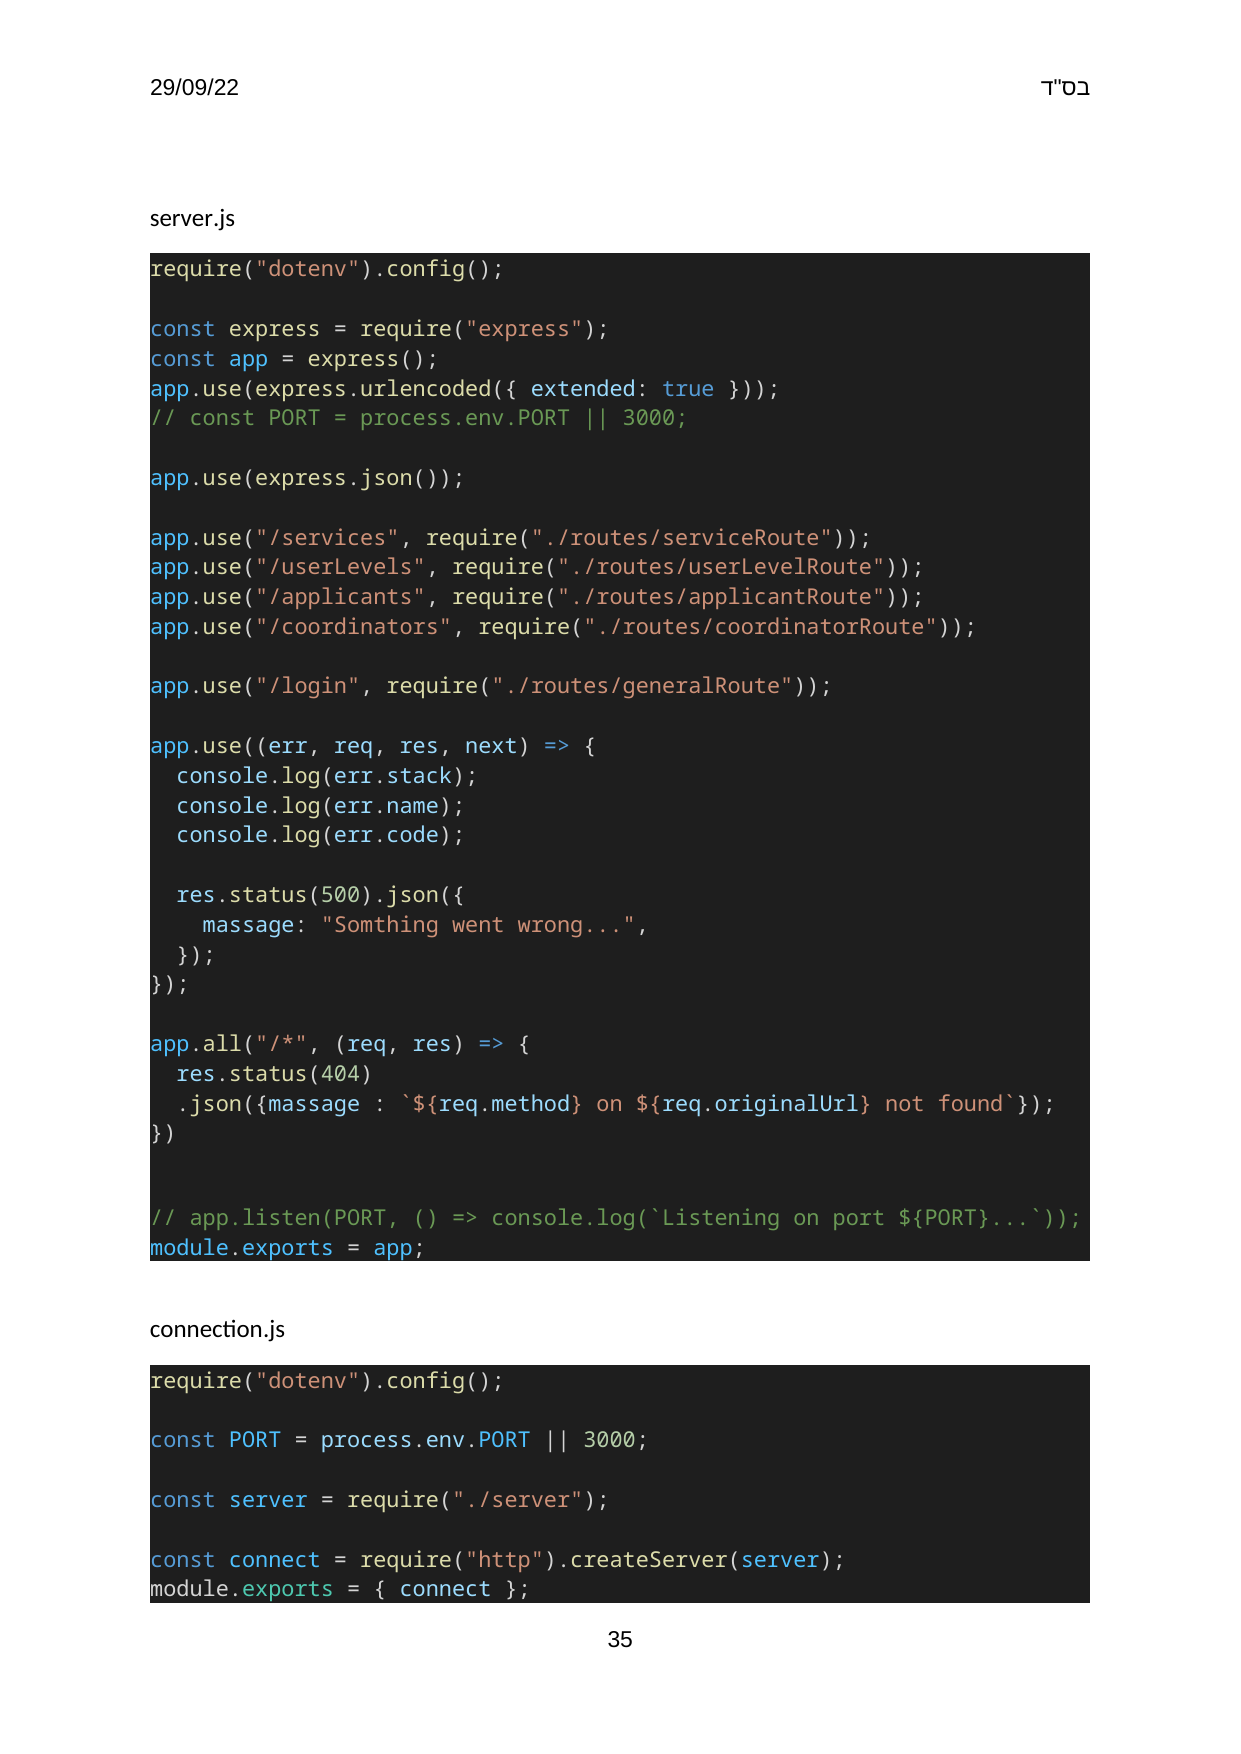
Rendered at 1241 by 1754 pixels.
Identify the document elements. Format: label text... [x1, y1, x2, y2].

text const server = require("./server"); [150, 1484, 1090, 1514]
text app.use("/userLevels", require("./routes/userLevelRoute")); [150, 551, 1090, 581]
text app.use("/services", require("./routes/serviceRoute")); [150, 521, 1090, 551]
text const connect = require("http").createServer(server); [150, 1543, 1090, 1573]
text app.all("/*", (req, res) => { [150, 1028, 1090, 1058]
text }); [150, 968, 1090, 998]
text const app = express(); [150, 343, 1090, 372]
text const express = require("express"); [150, 313, 1090, 343]
text res.status(500).json({ [150, 879, 1090, 909]
text server.js [150, 202, 1090, 232]
text module.exports = app; [150, 1232, 1090, 1261]
text module.exports = { connect }; [150, 1573, 1090, 1603]
text const PORT = process.env.PORT || 3000; [150, 1424, 1090, 1454]
text app.use("/coordinators", require("./routes/coordinatorRoute")); [150, 611, 1090, 641]
text massage: "Somthing went wrong...", [150, 909, 1090, 938]
text console.log(err.name); [150, 789, 1090, 819]
text console.log(err.stack); [150, 760, 1090, 789]
text app.use("/applicants", require("./routes/applicantRoute")); [150, 581, 1090, 611]
text app.use((err, req, res, next) => { [150, 730, 1090, 760]
text // const PORT = process.env.PORT || 3000; [150, 402, 1090, 432]
text require("dotenv").config(); [150, 1365, 1090, 1394]
text connection.js [150, 1313, 1090, 1344]
text app.use("/login", require("./routes/generalRoute")); [150, 670, 1090, 700]
text }) [150, 1117, 1090, 1147]
text }); [150, 938, 1090, 968]
text require("dotenv").config(); [150, 253, 1090, 283]
text // app.listen(PORT, () => console.log(`Listening on port ${PORT}...`)); [150, 1202, 1090, 1232]
text app.use(express.json()); [150, 462, 1090, 492]
text console.log(err.code); [150, 819, 1090, 849]
text .json({massage : `${req.method} on ${req.originalUrl} not found`}); [150, 1087, 1090, 1117]
text app.use(express.urlencoded({ extended: true })); [150, 372, 1090, 402]
text res.status(404) [150, 1058, 1090, 1087]
